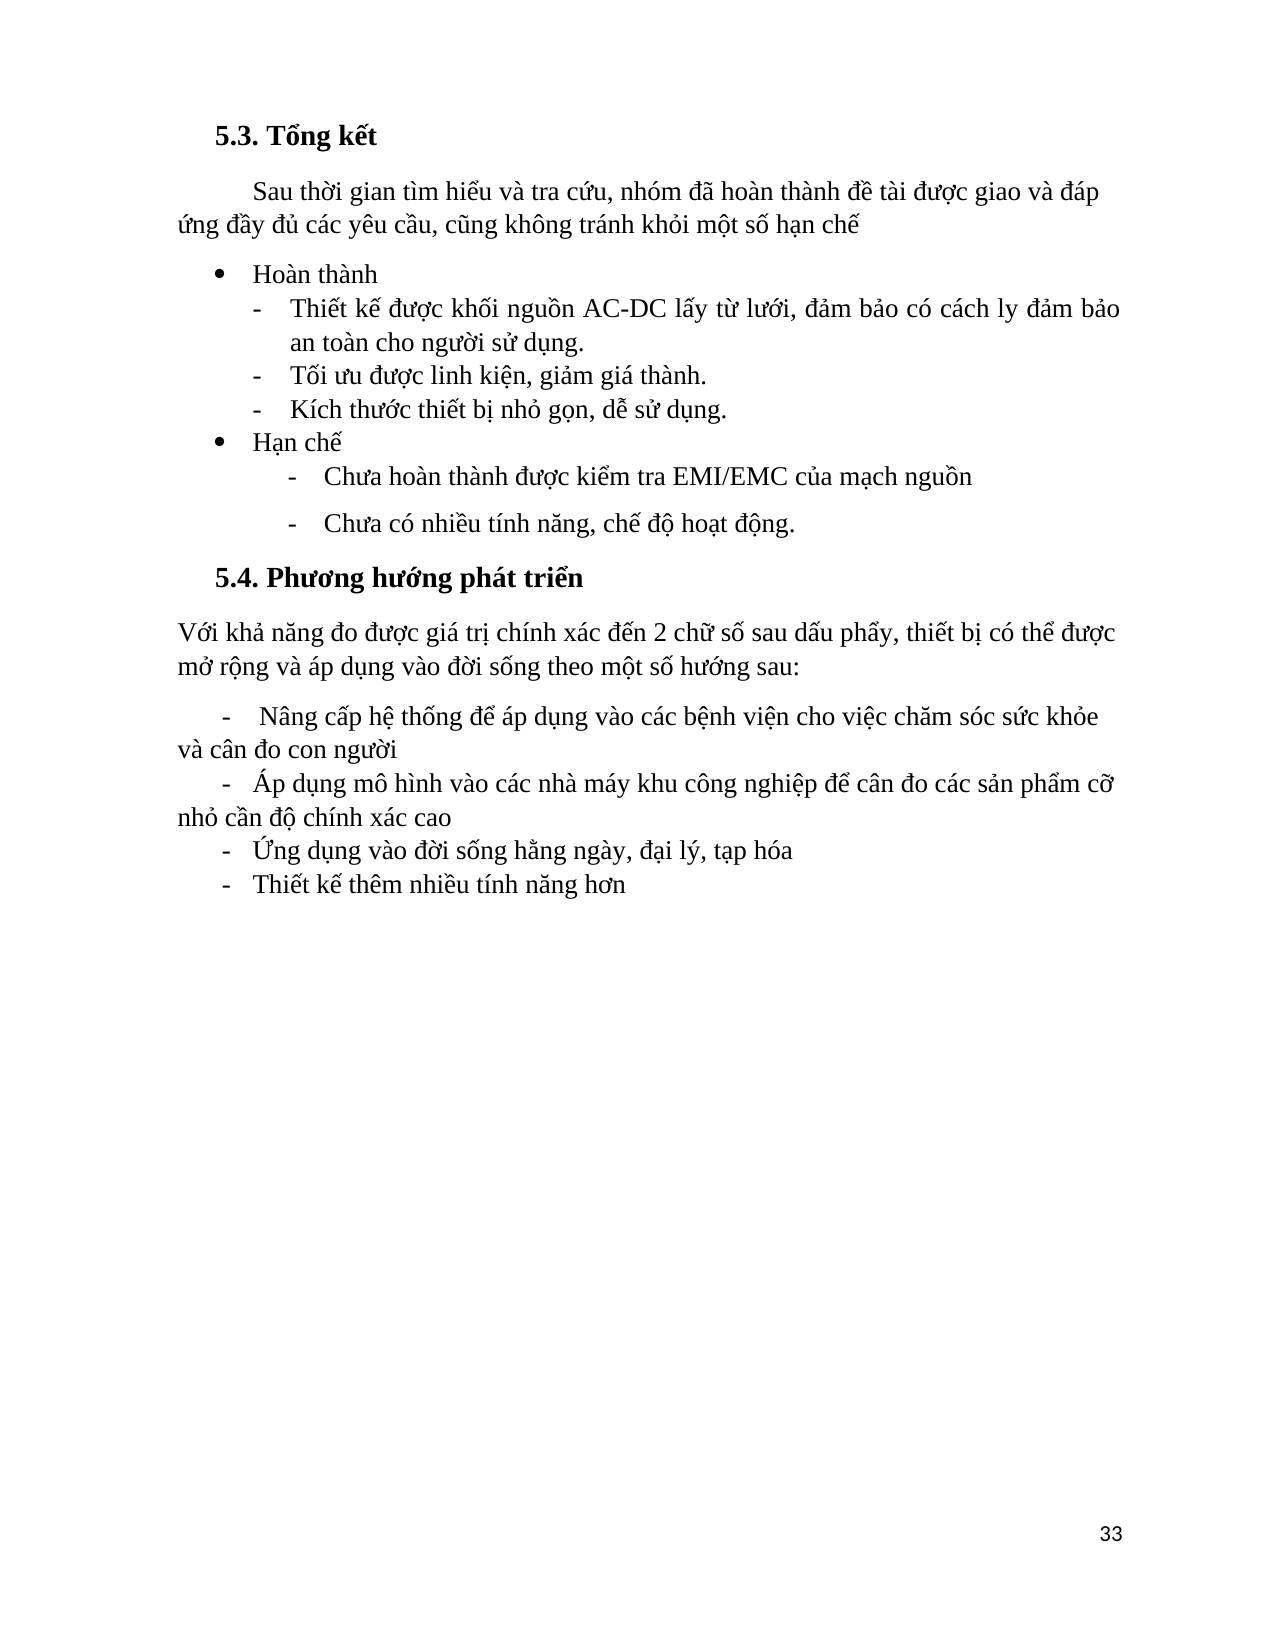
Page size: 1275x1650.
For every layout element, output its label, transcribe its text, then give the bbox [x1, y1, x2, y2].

list Nâng cấp hệ thống để áp dụng vào các bệnh viện cho việc chăm sóc sức khỏe và cân đo con người [177, 700, 1122, 765]
list - Chưa có nhiều tính năng, chế độ hoạt động. [252, 507, 1122, 538]
list Hoàn thành [215, 258, 1122, 290]
list Áp dụng mô hình vào các nhà máy khu công nghiệp để cân đo các sản phẩm cỡ nhỏ cần độ chính xác cao [177, 767, 1122, 832]
list Tối ưu được linh kiện, giảm giá thành. [252, 359, 1122, 390]
list Thiết kế được khối nguồn AC-DC lấy từ lưới, đảm bảo có cách ly đảm bảo an toàn cho người sử dụng. [252, 292, 1122, 357]
subtitle Phương hướng phát triển [214, 560, 1122, 593]
list - Chưa hoàn thành được kiểm tra EMI/EMC của mạch nguồn [252, 460, 1122, 491]
list Ứng dụng vào đời sống hằng ngày, đại lý, tạp hóa [177, 834, 1122, 865]
list Hạn chế [215, 426, 1122, 458]
text Sau thời gian tìm hiểu và tra cứu, nhóm đã hoàn thành đề tài được giao và đáp ứng đầy đủ các yêu cầu, cũng không tránh khỏi một số hạn chế [177, 175, 1122, 239]
list Kích thước thiết bị nhỏ gọn, dễ sử dụng. [252, 393, 1122, 424]
list Thiết kế thêm nhiều tính năng hơn [177, 868, 1122, 899]
subtitle Tổng kết [214, 118, 1122, 152]
text Với khả năng đo được giá trị chính xác đến 2 chữ số sau dấu phẩy, thiết bị có thể được mở rộng và áp dụng vào đời sống theo một số hướng sau: [177, 616, 1122, 681]
